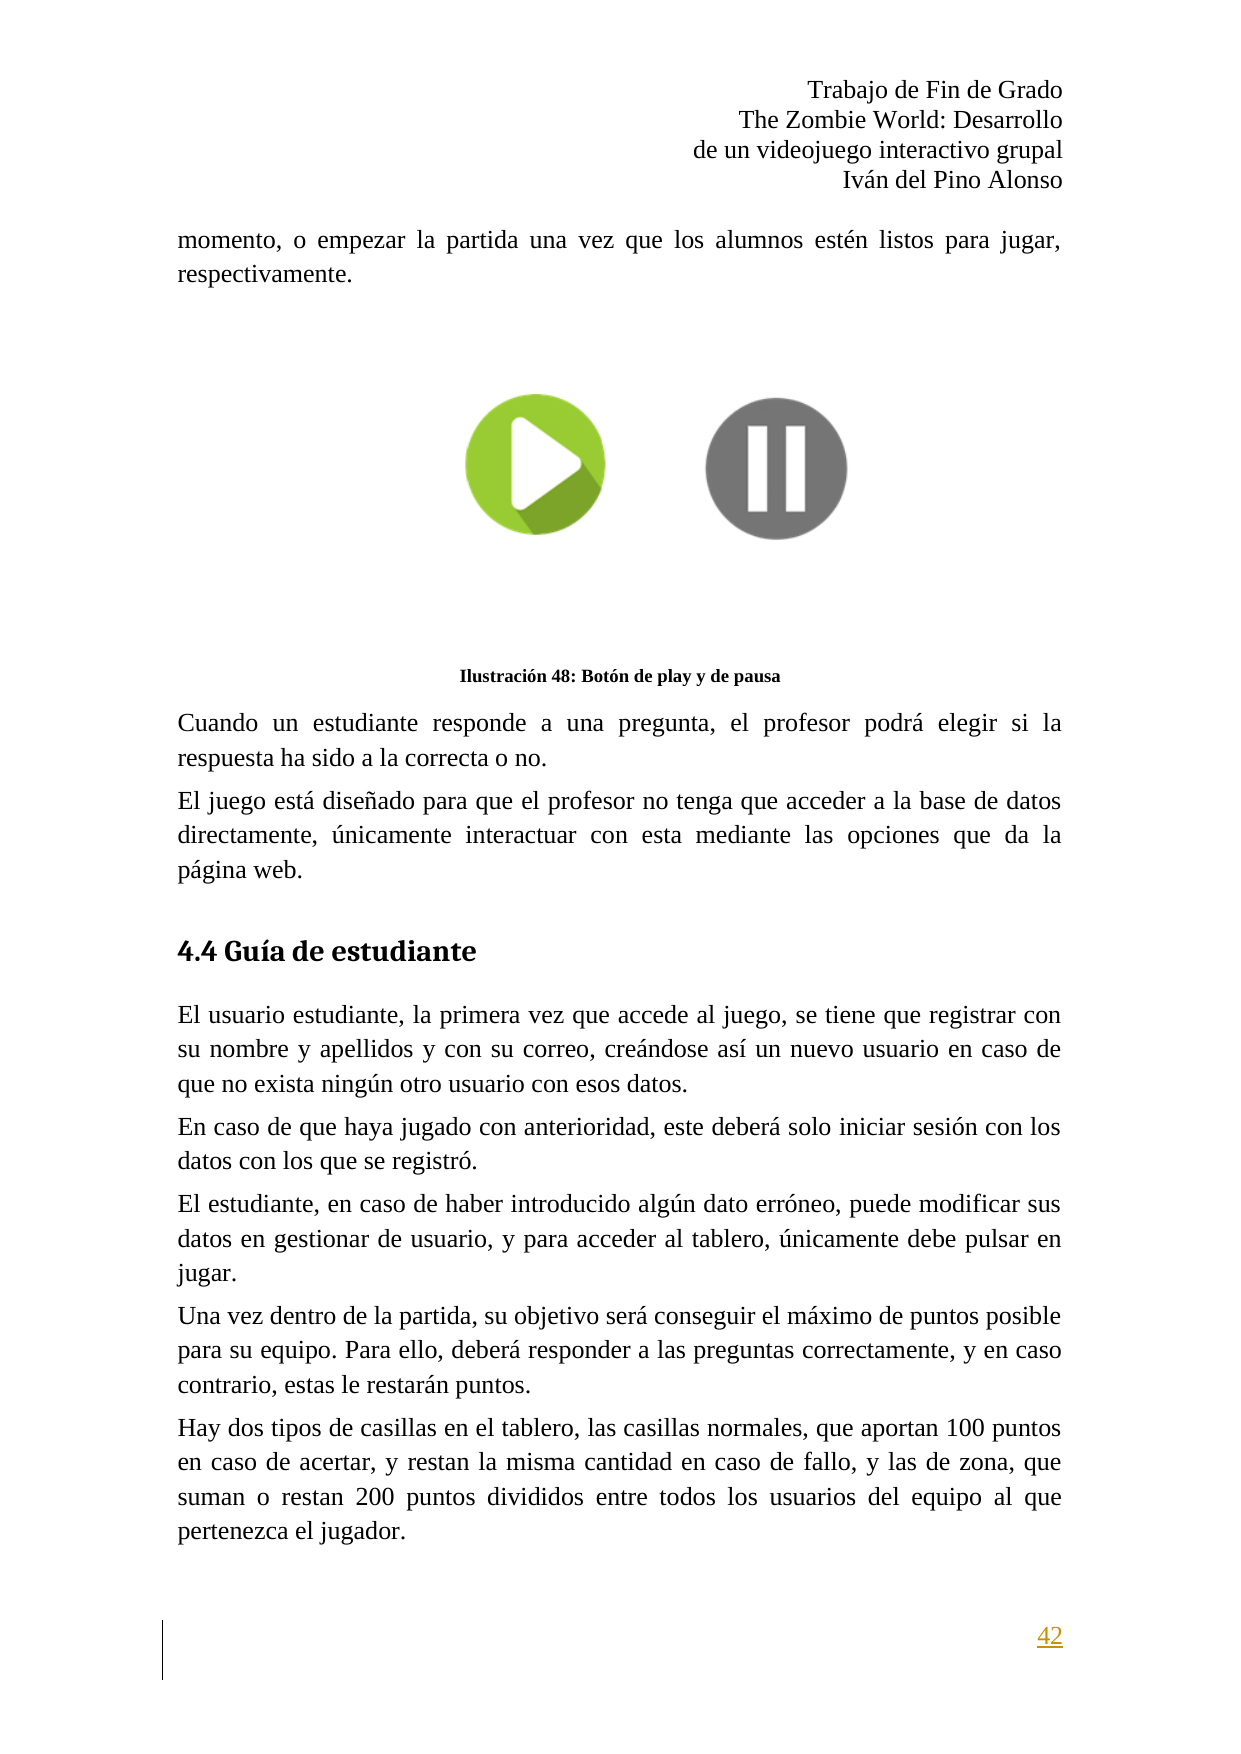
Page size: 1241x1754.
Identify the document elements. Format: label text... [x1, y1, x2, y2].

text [177, 224, 1063, 288]
text Hay dos tipos de casillas en el tablero, las casillas normales, que aportan 100 puntos en caso de acertar, y restan la misma cantidad en caso de fallo, y las de zona, que suman o restan 200 puntos divididos entre todos los usuarios del equipo al que pertenezca el jugador. [177, 1412, 1063, 1545]
text En caso de que haya jugado con anterioridad, este deberá solo iniciar sesión con los datos con los que se registró. [177, 1111, 1063, 1175]
text Ilustración 48: Botón de play y de pausa [177, 665, 1063, 687]
text El usuario estudiante, la primera vez que accede al juego, se tiene que registrar con su nombre y apellidos y con su correo, creándose así un nuevo usuario en caso de que no exista ningún otro usuario con esos datos. [177, 999, 1063, 1098]
text El estudiante, en caso de haber introducido algún dato erróneo, puede modificar sus datos en gestionar de usuario, y para acceder al tablero, únicamente debe pulsar en jugar. [177, 1188, 1063, 1287]
picture [380, 301, 934, 653]
subtitle 4.4 Guía de estudiante [177, 934, 1063, 969]
text Una vez dentro de la partida, su objetivo será conseguir el máximo de puntos posible para su equipo. Para ello, deberá responder a las preguntas correctamente, y en caso contrario, estas le restarán puntos. [177, 1300, 1063, 1399]
text El juego está diseñado para que el profesor no tenga que acceder a la base de datos directamente, únicamente interactuar con esta mediante las opciones que da la página web. [177, 785, 1063, 884]
text Cuando un estudiante responde a una pregunta, el profesor podrá elegir si la respuesta ha sido a la correcta o no. [177, 707, 1063, 772]
